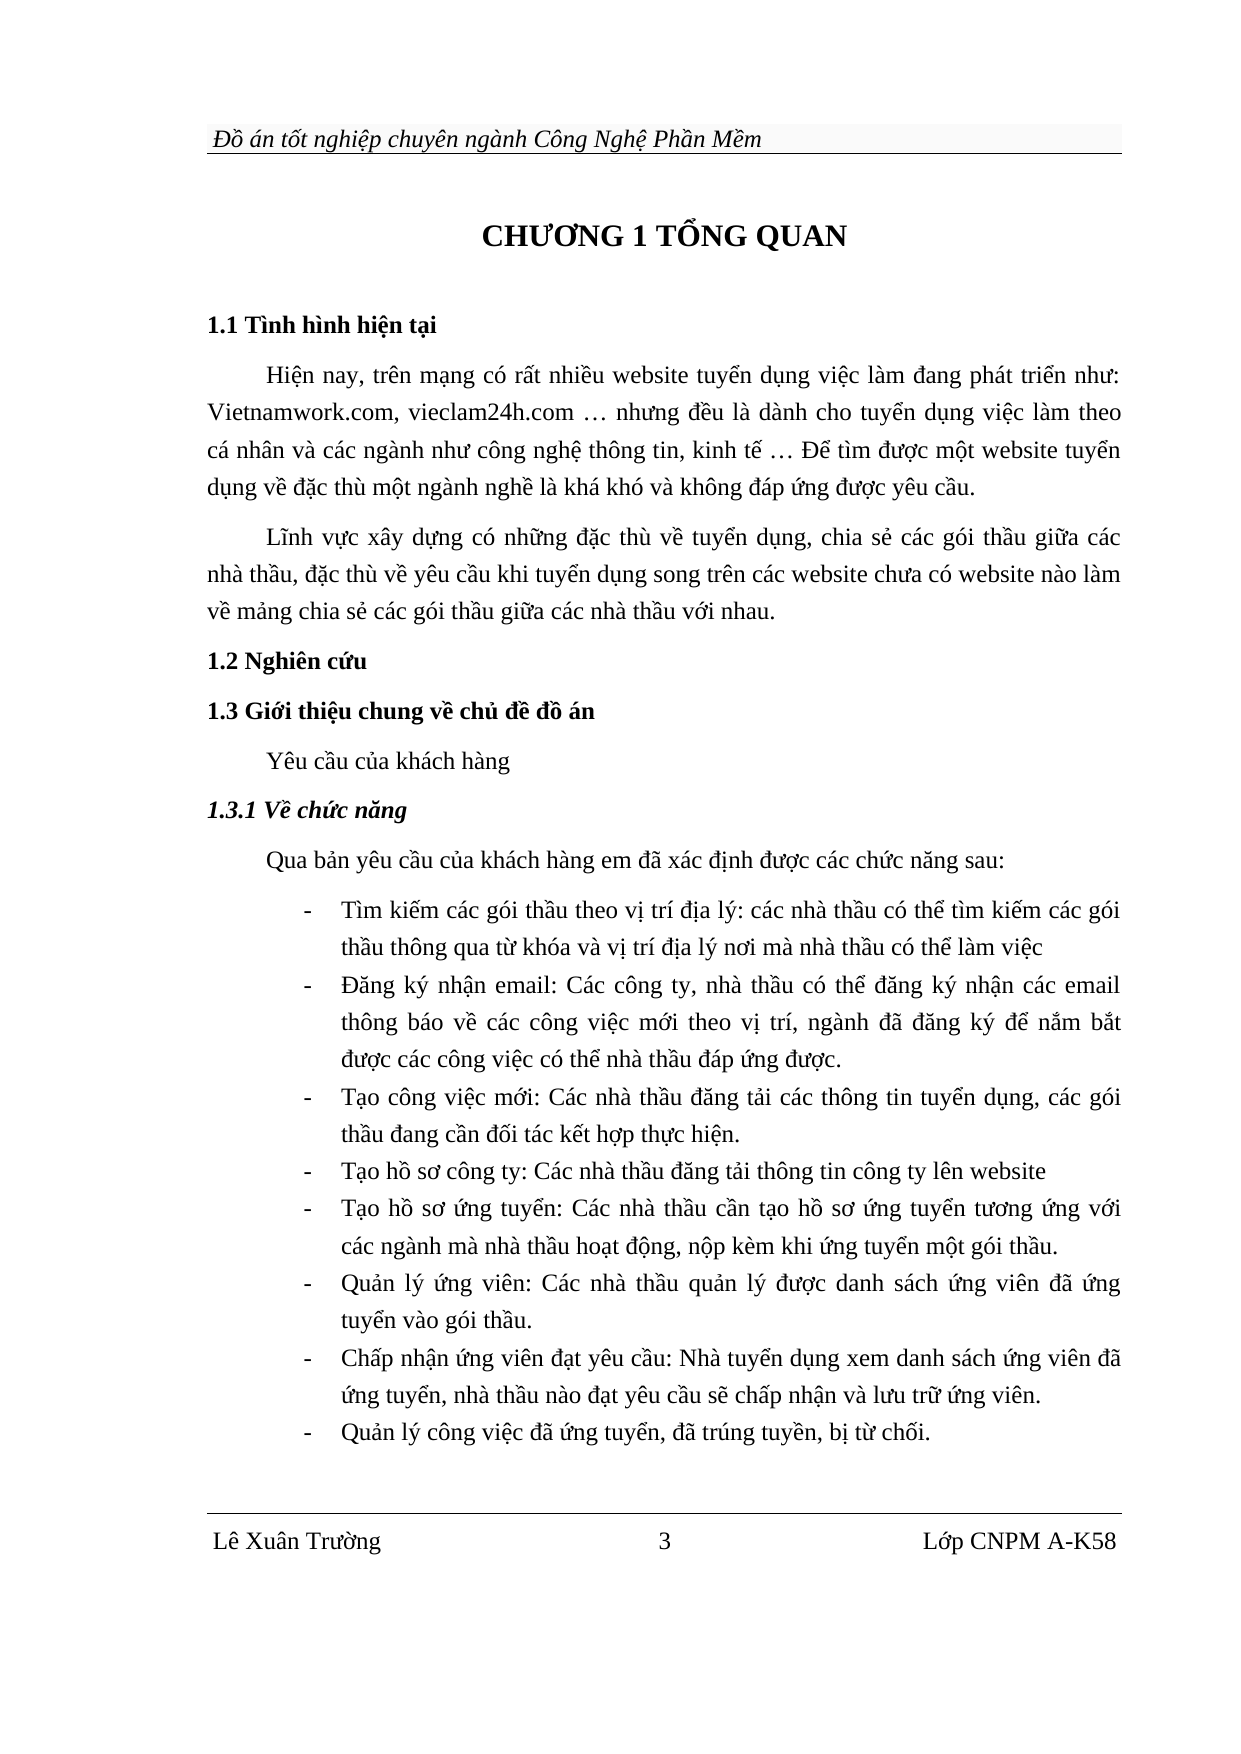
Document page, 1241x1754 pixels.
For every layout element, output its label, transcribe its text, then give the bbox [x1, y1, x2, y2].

list Tạo công việc mới: Các nhà thầu đăng tải các thông tin tuyển dụng, các gói thầu đang cần đối tác kết hợp thực hiện. [303, 1082, 1122, 1148]
text Qua bản yêu cầu của khách hàng em đã xác định được các chức năng sau: [207, 845, 1122, 874]
subtitle TỔNG QUAN [207, 217, 1122, 253]
text Yêu cầu của khách hàng [207, 746, 1122, 774]
list Tạo hồ sơ ứng tuyển: Các nhà thầu cần tạo hồ sơ ứng tuyển tương ứng với các ngành mà nhà thầu hoạt động, nộp kèm khi ứng tuyển một gói thầu. [303, 1193, 1122, 1259]
list Tìm kiếm các gói thầu theo vị trí địa lý: các nhà thầu có thể tìm kiếm các gói thầu thông qua từ khóa và vị trí địa lý nơi mà nhà thầu có thể làm việc [303, 895, 1122, 961]
subtitle Tình hình hiện tại [207, 310, 1122, 339]
list Quản lý ứng viên: Các nhà thầu quản lý được danh sách ứng viên đã ứng tuyển vào gói thầu. [303, 1268, 1122, 1334]
list Chấp nhận ứng viên đạt yêu cầu: Nhà tuyển dụng xem danh sách ứng viên đã ứng tuyển, nhà thầu nào đạt yêu cầu sẽ chấp nhận và lưu trữ ứng viên. [303, 1343, 1122, 1409]
list Đăng ký nhận email: Các công ty, nhà thầu có thể đăng ký nhận các email thông báo về các công việc mới theo vị trí, ngành đã đăng ký để nắm bắt được các công việc có thể nhà thầu đáp ứng được. [303, 970, 1122, 1073]
subtitle Nghiên cứu [207, 646, 1122, 675]
text Lĩnh vực xây dựng có những đặc thù về tuyển dụng, chia sẻ các gói thầu giữa các nhà thầu, đặc thù về yêu cầu khi tuyển dụng song trên các website chưa có website nào làm về mảng chia sẻ các gói thầu giữa các nhà thầu với nhau. [207, 522, 1122, 625]
list Quản lý công việc đã ứng tuyển, đã trúng tuyền, bị từ chối. [303, 1417, 1122, 1446]
list Tạo hồ sơ công ty: Các nhà thầu đăng tải thông tin công ty lên website [303, 1156, 1122, 1185]
text Hiện nay, trên mạng có rất nhiều website tuyển dụng việc làm đang phát triển như: Vietnamwork.com, vieclam24h.com … nhưng đều là dành cho tuyển dụng việc làm theo cá nhân và các ngành như công nghệ thông tin, kinh tế … Để tìm được một website tuyển dụng về đặc thù một ngành nghề là khá khó và không đáp ứng được yêu cầu. [207, 360, 1122, 501]
subtitle Giới thiệu chung về chủ đề đồ án [207, 696, 1122, 725]
subtitle Về chức năng [207, 796, 1122, 824]
